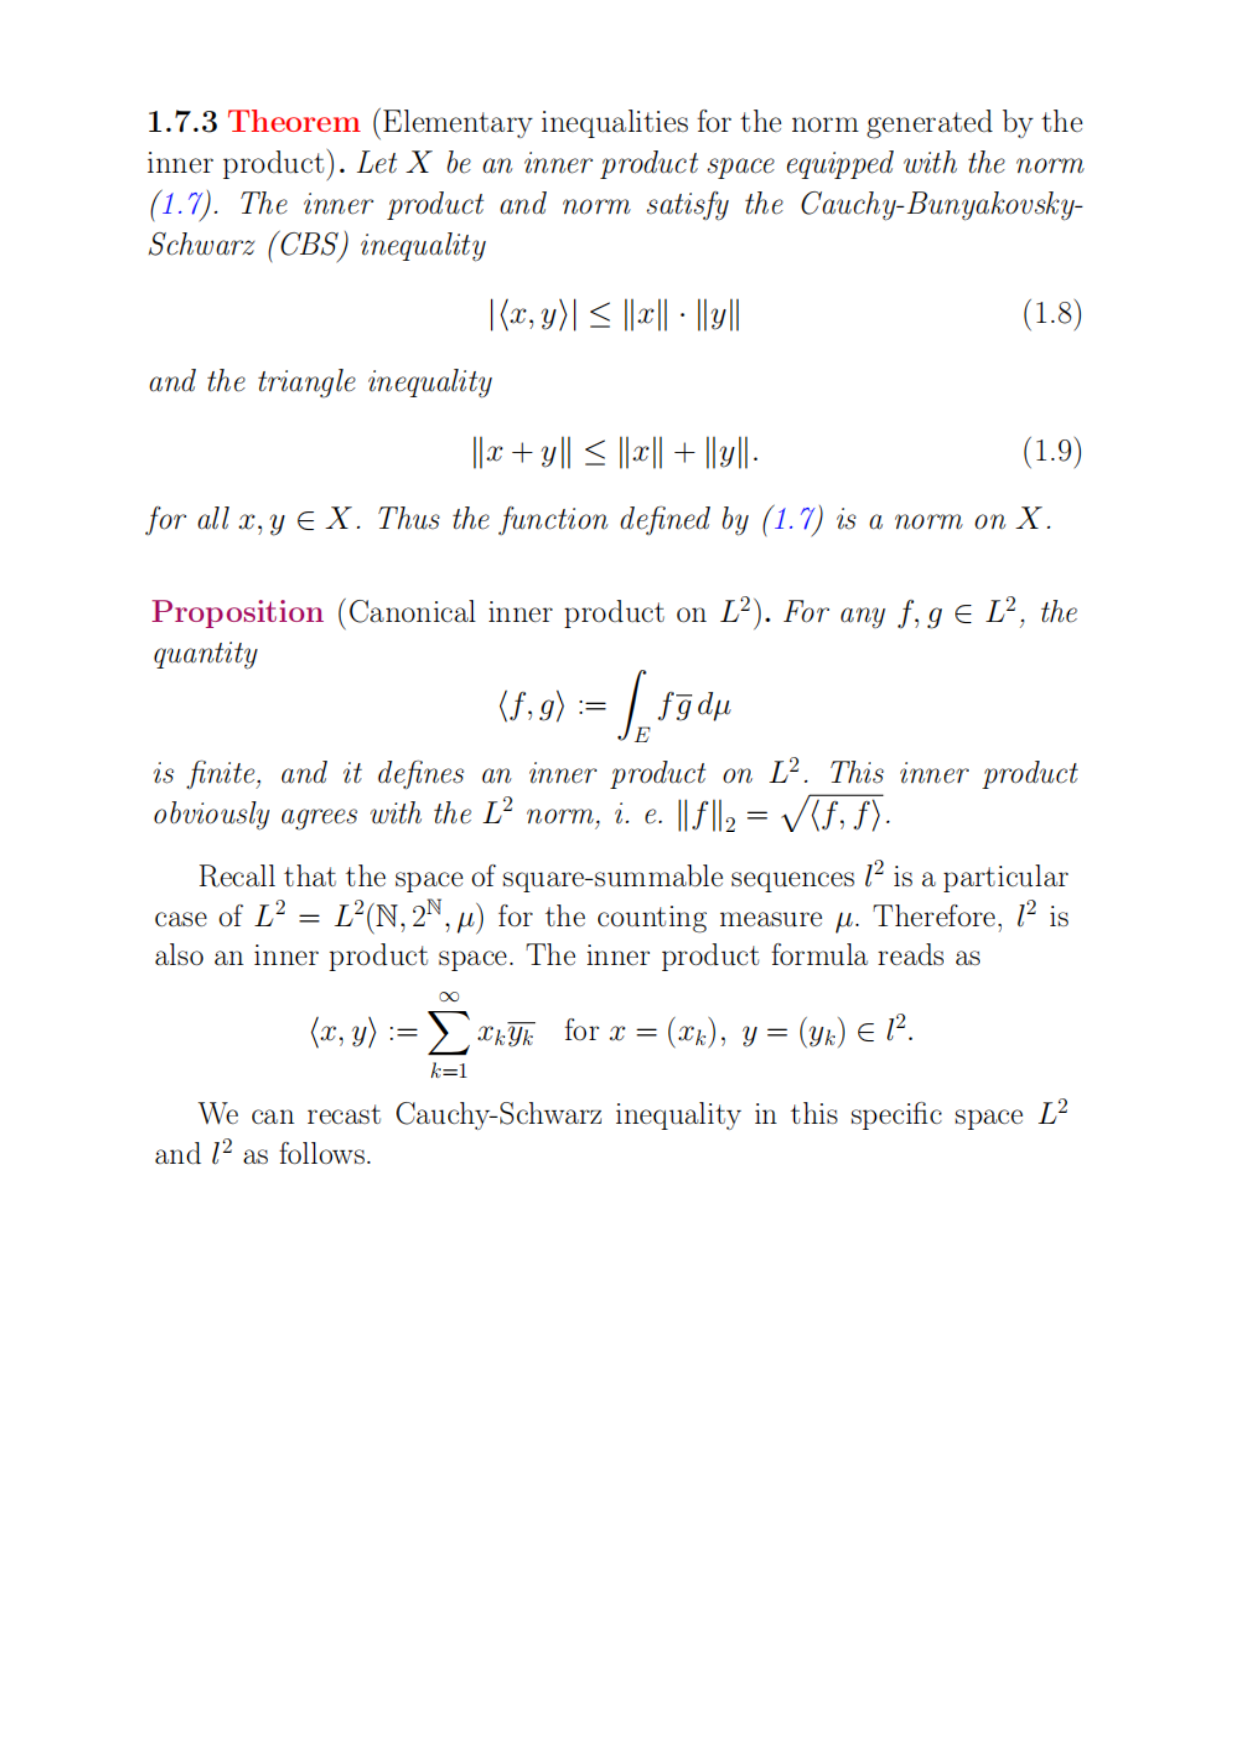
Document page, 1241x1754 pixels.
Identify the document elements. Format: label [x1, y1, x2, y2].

picture [129, 844, 1112, 1176]
picture [128, 584, 1112, 832]
picture [128, 97, 1112, 550]
